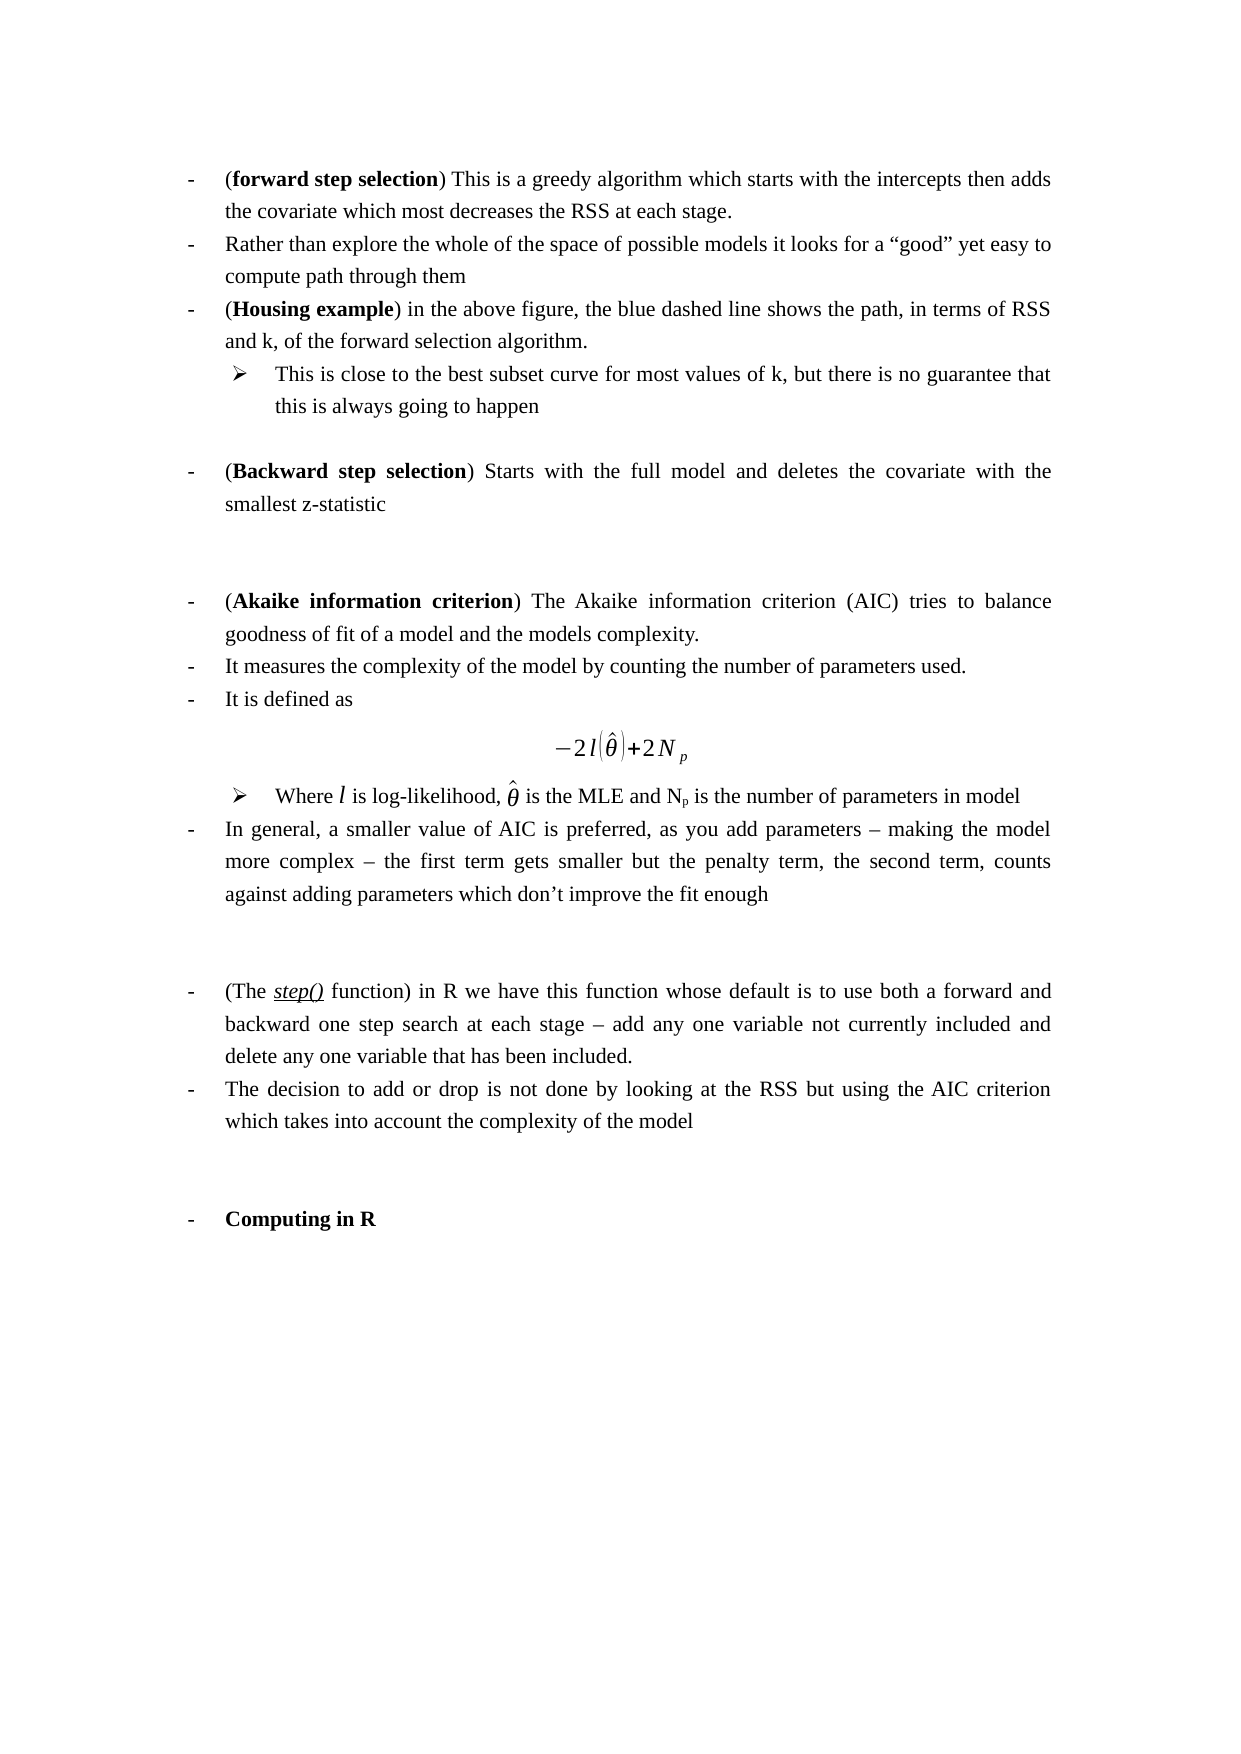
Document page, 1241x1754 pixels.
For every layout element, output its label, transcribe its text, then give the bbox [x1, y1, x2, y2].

list Computing in R [187, 1202, 1053, 1234]
list (Akaike information criterion) The Akaike information criterion (AIC) tries to balance goodness of fit of a model and the models complexity. [187, 584, 1053, 649]
list In general, a smaller value of AIC is preferred, as you add parameters – making the model more complex – the first term gets smaller but the penalty term, the second term, counts against adding parameters which don’t improve the fit enough [187, 812, 1053, 909]
list Where is log-likelihood, is the MLE and Np is the number of parameters in model [231, 779, 1053, 812]
list This is close to the best subset curve for most values of k, but there is no guarantee that this is always going to happen [231, 357, 1053, 422]
list (forward step selection) This is a greedy algorithm which starts with the intercepts then adds the covariate which most decreases the RSS at each stage. [187, 162, 1053, 227]
list It is defined as [187, 682, 1053, 714]
list (Housing example) in the above figure, the blue dashed line shows the path, in terms of RSS and k, of the forward selection algorithm. [187, 292, 1053, 357]
list It measures the complexity of the model by counting the number of parameters used. [187, 649, 1053, 682]
list (The step() function) in R we have this function whose default is to use both a forward and backward one step search at each stage – add any one variable not currently included and delete any one variable that has been included. [187, 974, 1053, 1072]
list The decision to add or drop is not done by looking at the RSS but using the AIC criterion which takes into account the complexity of the model [187, 1072, 1053, 1137]
list Rather than explore the whole of the space of possible models it looks for a “good” yet easy to compute path through them [187, 227, 1053, 292]
list (Backward step selection) Starts with the full model and deletes the covariate with the smallest z-statistic [187, 454, 1053, 519]
